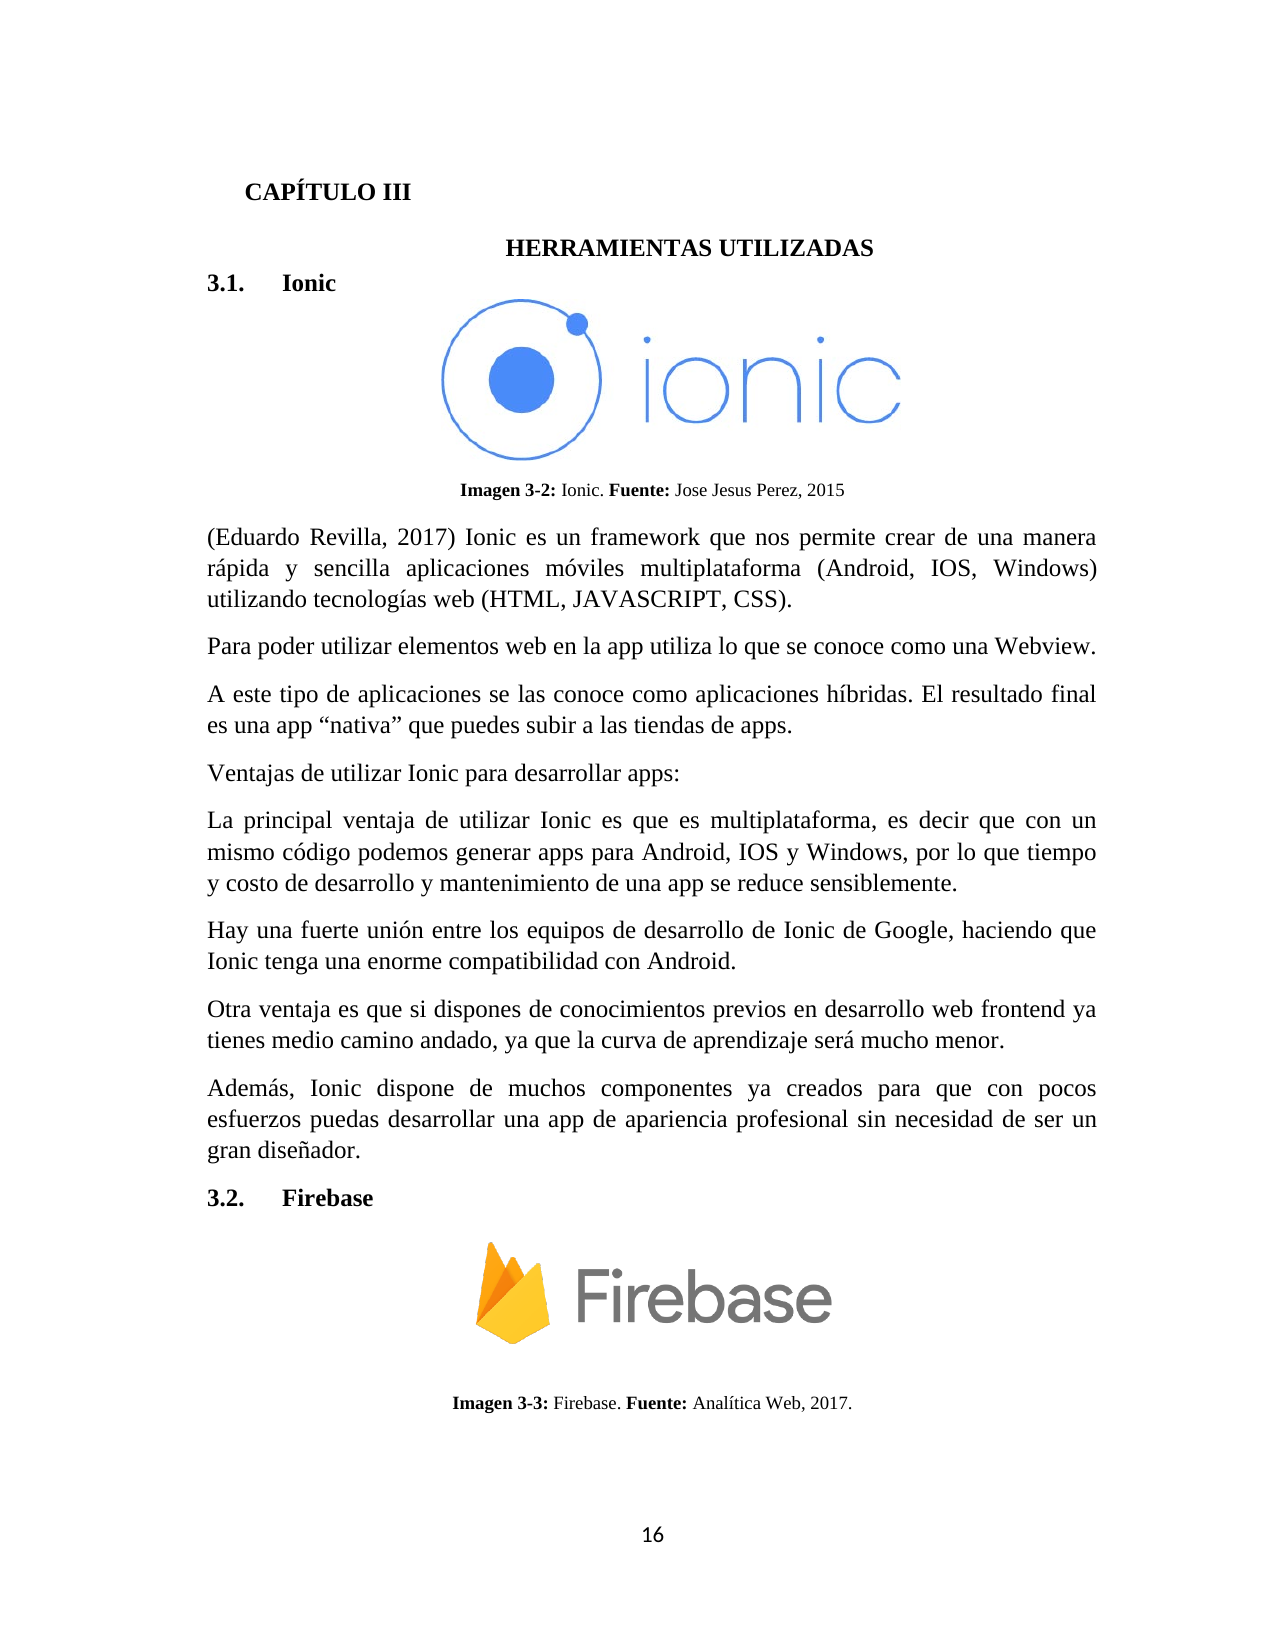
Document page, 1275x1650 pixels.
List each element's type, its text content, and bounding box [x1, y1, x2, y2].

text Para poder utilizar elementos web en la app utiliza lo que se conoce como una Webview. [207, 631, 1098, 660]
text Hay una fuerte unión entre los equipos de desarrollo de Ionic de Google, haciendo que Ionic tenga una enorme compatibilidad con Android. [207, 915, 1098, 975]
picture [452, 1213, 853, 1374]
text Además, Ionic dispone de muchos componentes ya creados para que con pocos esfuerzos puedas desarrollar una app de apariencia profesional sin necesidad de ser un gran diseñador. [207, 1073, 1098, 1164]
text (Eduardo Revilla, 2017) Ionic es un framework que nos permite crear de una manera rápida y sencilla aplicaciones móviles multiplataforma (Android, IOS, Windows) utilizando tecnologías web (HTML, JAVASCRIPT, CSS). [207, 522, 1098, 612]
text La principal ventaja de utilizar Ionic es que es multiplataforma, es decir que con un mismo código podemos generar apps para Android, IOS y Windows, por lo que tiempo y costo de desarrollo y mantenimiento de una app se reduce sensiblemente. [207, 806, 1098, 896]
picture [441, 299, 901, 461]
text Ventajas de utilizar Ionic para desarrollar apps: [207, 758, 1098, 787]
subtitle Firebase [207, 1183, 1098, 1211]
text CAPÍTULO III [244, 177, 1098, 206]
subtitle Ionic [207, 268, 1098, 297]
text Otra ventaja es que si dispones de conocimientos previos en desarrollo web frontend ya tienes medio camino andado, ya que la curva de aprendizaje será mucho menor. [207, 994, 1098, 1054]
text A este tipo de aplicaciones se las conoce como aplicaciones híbridas. El resultado final es una app “nativa” que puedes subir a las tiendas de apps. [207, 679, 1098, 739]
subtitle HERRAMIENTAS UTILIZADAS [244, 233, 1098, 262]
